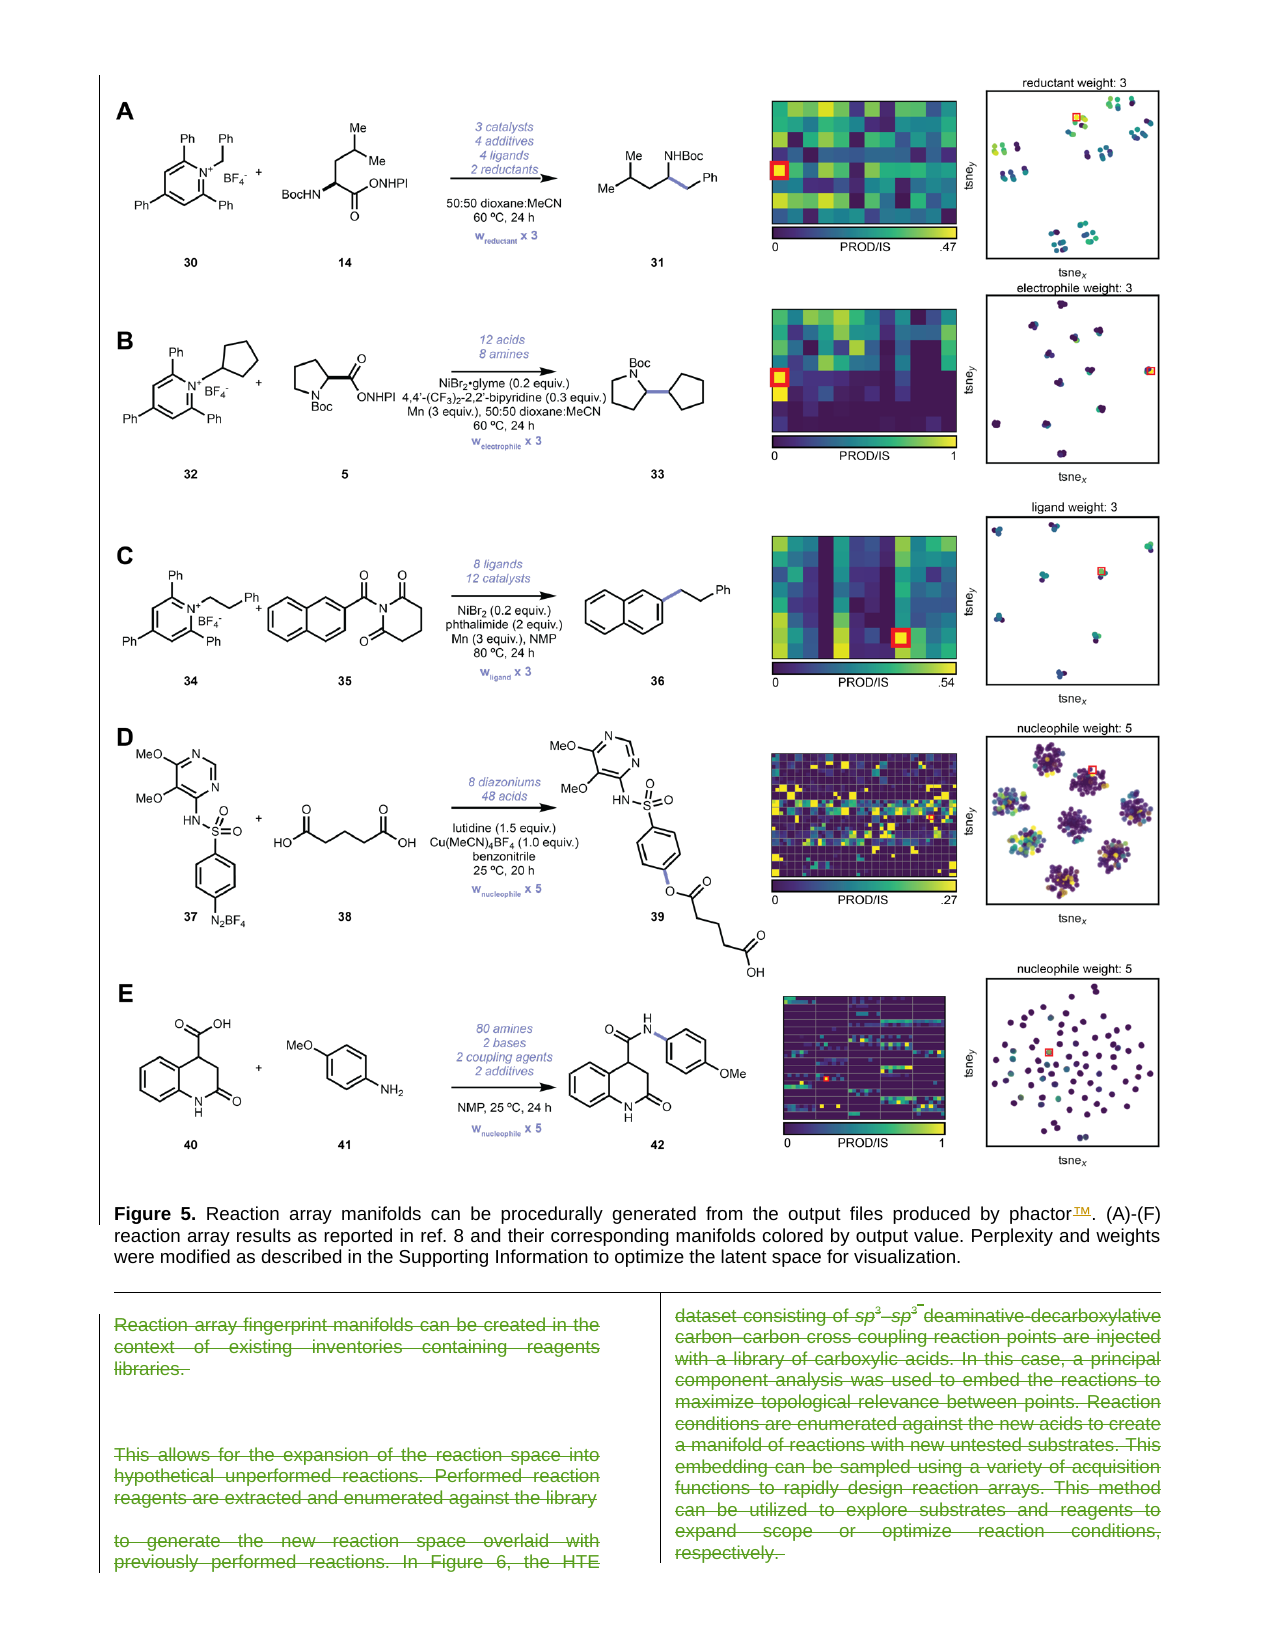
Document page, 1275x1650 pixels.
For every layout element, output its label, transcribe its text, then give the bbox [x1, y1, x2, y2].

picture [113, 75, 1162, 1182]
text Figure 5. Reaction array manifolds can be procedurally generated from the output files produced by phactor. (A)-(F) reaction array results as reported in ref. 8 and their corresponding manifolds colored by output value. Perplexity and weights were modified as described in the Supporting Information to optimize the latent space for visualization. [114, 1203, 1161, 1268]
